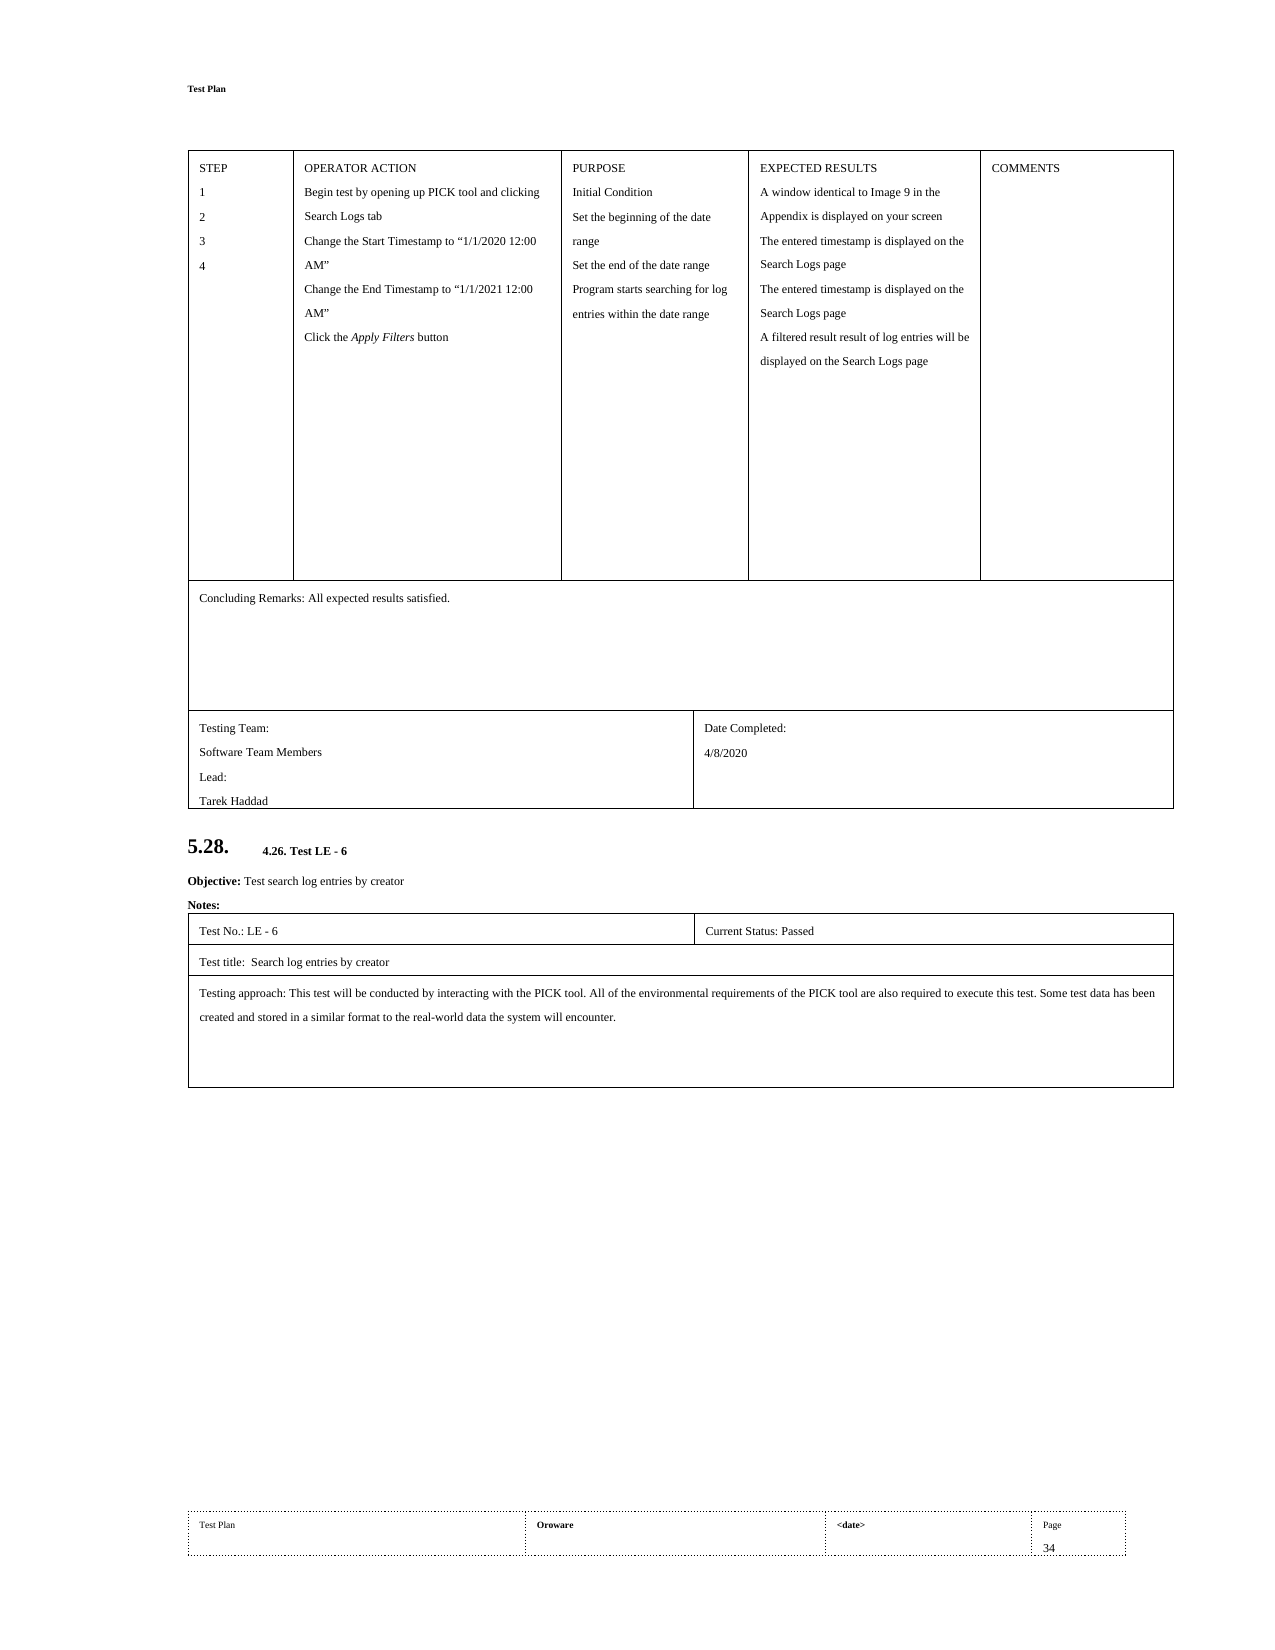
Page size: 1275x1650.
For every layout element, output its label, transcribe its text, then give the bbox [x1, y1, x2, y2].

table_cell Test title: Search log entries by creator [189, 945, 1173, 975]
table_cell OPERATOR ACTION Begin test by opening up PICK tool and clicking Search Logs tab Change the Start Timestamp to “1/1/2020 12:00 AM” Change the End Timestamp to “1/1/2021 12:00 AM” Click the Apply Filters button [294, 151, 561, 580]
subtitle 4.26. Test LE - 6 [187, 834, 1125, 858]
table_cell COMMENTS [981, 151, 1173, 580]
table_header Current Status: Passed [695, 914, 1173, 944]
text Notes: [187, 888, 1125, 912]
text Objective: Test search log entries by creator [187, 864, 1125, 888]
table_cell Concluding Remarks: All expected results satisfied. [189, 581, 1173, 710]
table_cell STEP 1 2 3 4 [189, 151, 293, 580]
table_header Test No.: LE - 6 [189, 914, 694, 944]
table_cell EXPECTED RESULTS A window identical to Image 9 in the Appendix is displayed on your screen The entered timestamp is displayed on the Search Logs page The entered timestamp is displayed on the Search Logs page A filtered result result of log entries will be displayed on the Search Logs page [749, 151, 980, 580]
table_cell PURPOSE Initial Condition Set the beginning of the date range Set the end of the date range Program starts searching for log entries within the date range [562, 151, 748, 580]
table_cell Testing Team: Software Team Members Lead: Tarek Haddad [189, 711, 693, 808]
table_cell Date Completed: 4/8/2020 [694, 711, 1173, 808]
table_cell Testing approach: This test will be conducted by interacting with the PICK tool. All of the environmental requirements of the PICK tool are also required to execute this test. Some test data has been created and stored in a similar format to the real-world data the system will encounter. [189, 976, 1173, 1087]
